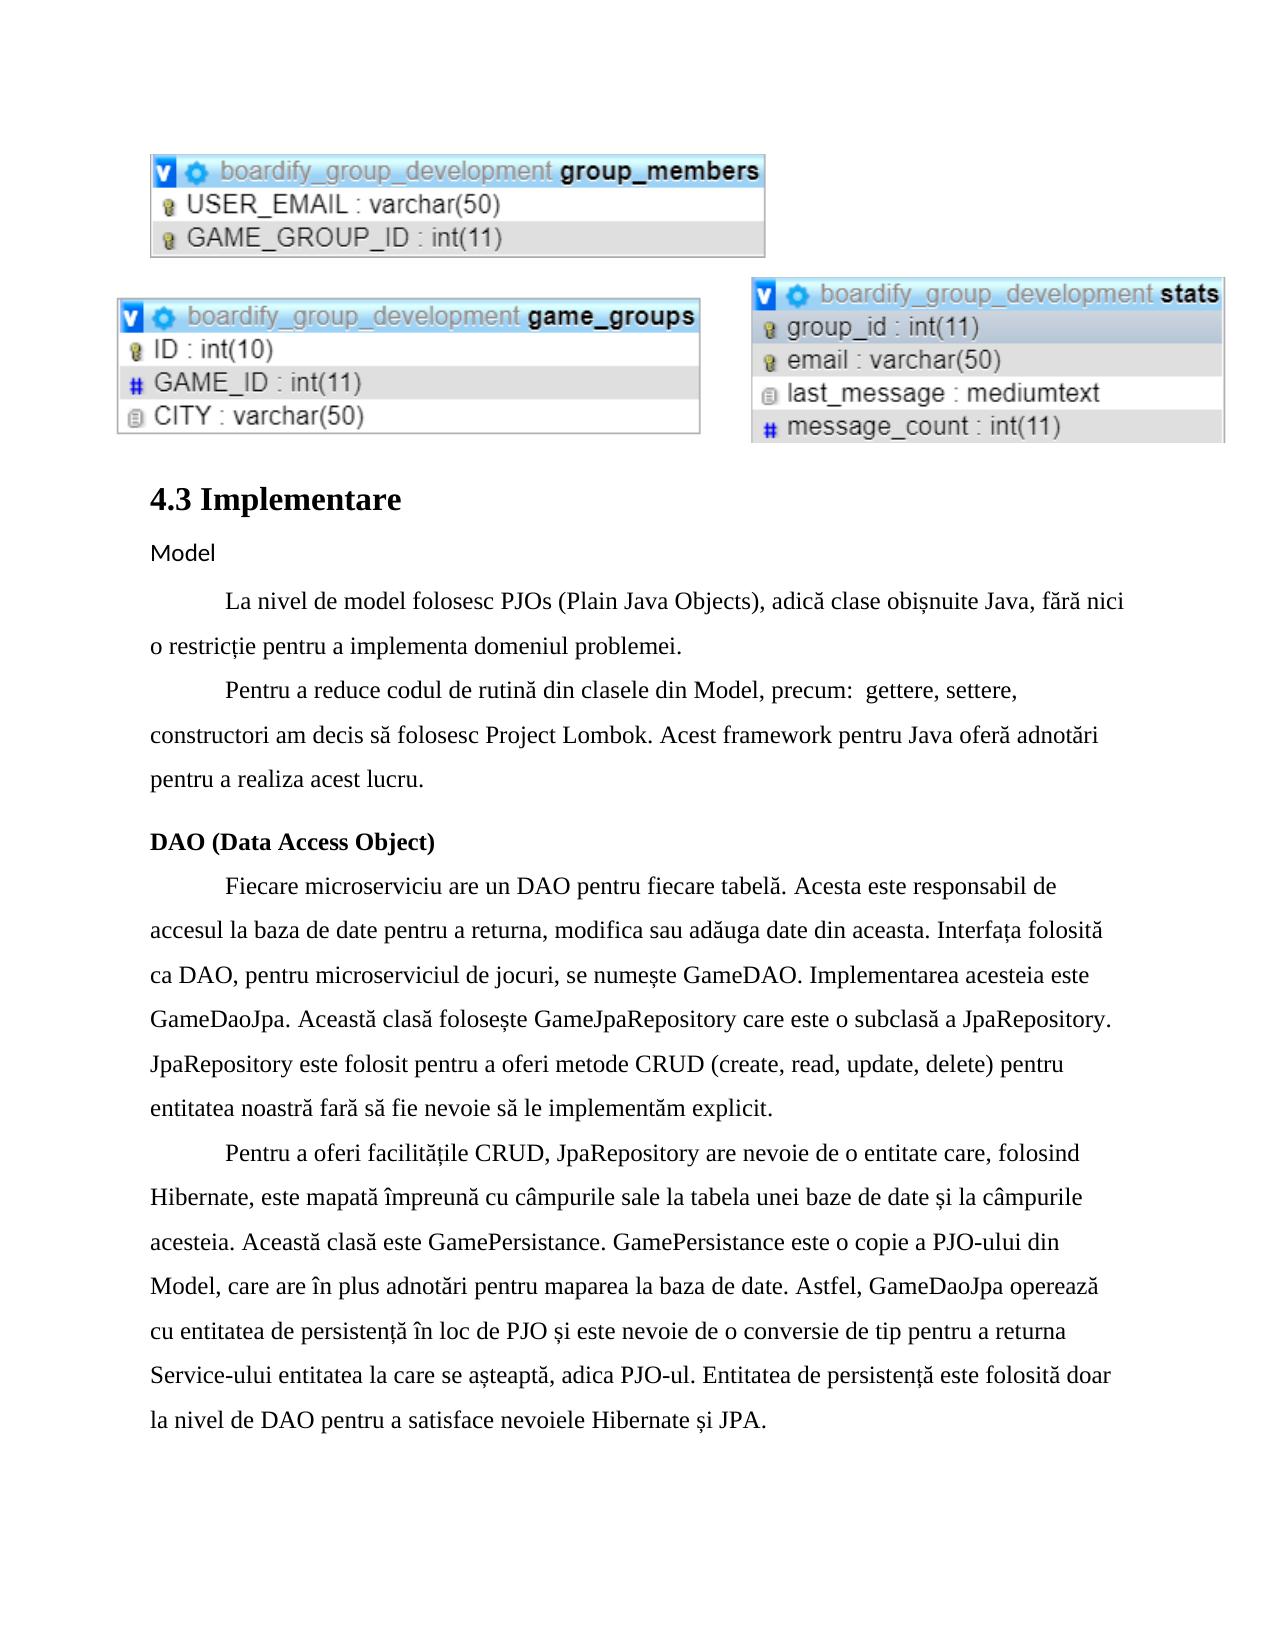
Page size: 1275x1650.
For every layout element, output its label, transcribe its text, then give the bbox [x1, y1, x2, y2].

text 4.3 Implementare [150, 333, 1125, 517]
picture [751, 277, 1227, 443]
text Model [150, 537, 1125, 567]
list DAO (Data Access Object) Fiecare microserviciu are un DAO pentru fiecare tabelă. Acesta este responsabil de accesul la baza de date pentru a returna, modifica sau adăuga date din aceasta. Interfața folosită ca DAO, pentru microserviciul de jocuri, se numește GameDAO. Implementarea acesteia este GameDaoJpa. Această clasă folosește GameJpaRepository care este o subclasă a JpaRepository. JpaRepository este folosit pentru a oferi metode CRUD (create, read, update, delete) pentru entitatea noastră fară să fie nevoie să le implementăm explicit. Pentru a oferi facilitățile CRUD, JpaRepository are nevoie de o entitate care, folosind Hibernate, este mapată împreună cu câmpurile sale la tabela unei baze de date și la câmpurile acesteia. Această clasă este GamePersistance. GamePersistance este o copie a PJO-ului din Model, care are în plus adnotări pentru maparea la baza de date. Astfel, GameDaoJpa operează cu entitatea de persistență în loc de PJO și este nevoie de o conversie de tip pentru a returna Service-ului entitatea la care se așteaptă, adica PJO-ul. Entitatea de persistență este folosită doar la nivel de DAO pentru a satisface nevoiele Hibernate și JPA. [150, 827, 1125, 1433]
picture [114, 296, 704, 435]
picture [150, 154, 769, 258]
text La nivel de model folosesc PJOs (Plain Java Objects), adică clase obișnuite Java, fără nici o restricție pentru a implementa domeniul problemei. Pentru a reduce codul de rutină din clasele din Model, precum: gettere, settere, constructori am decis să folosesc Project Lombok. Acest framework pentru Java oferă adnotări pentru a realiza acest lucru. [150, 586, 1125, 793]
